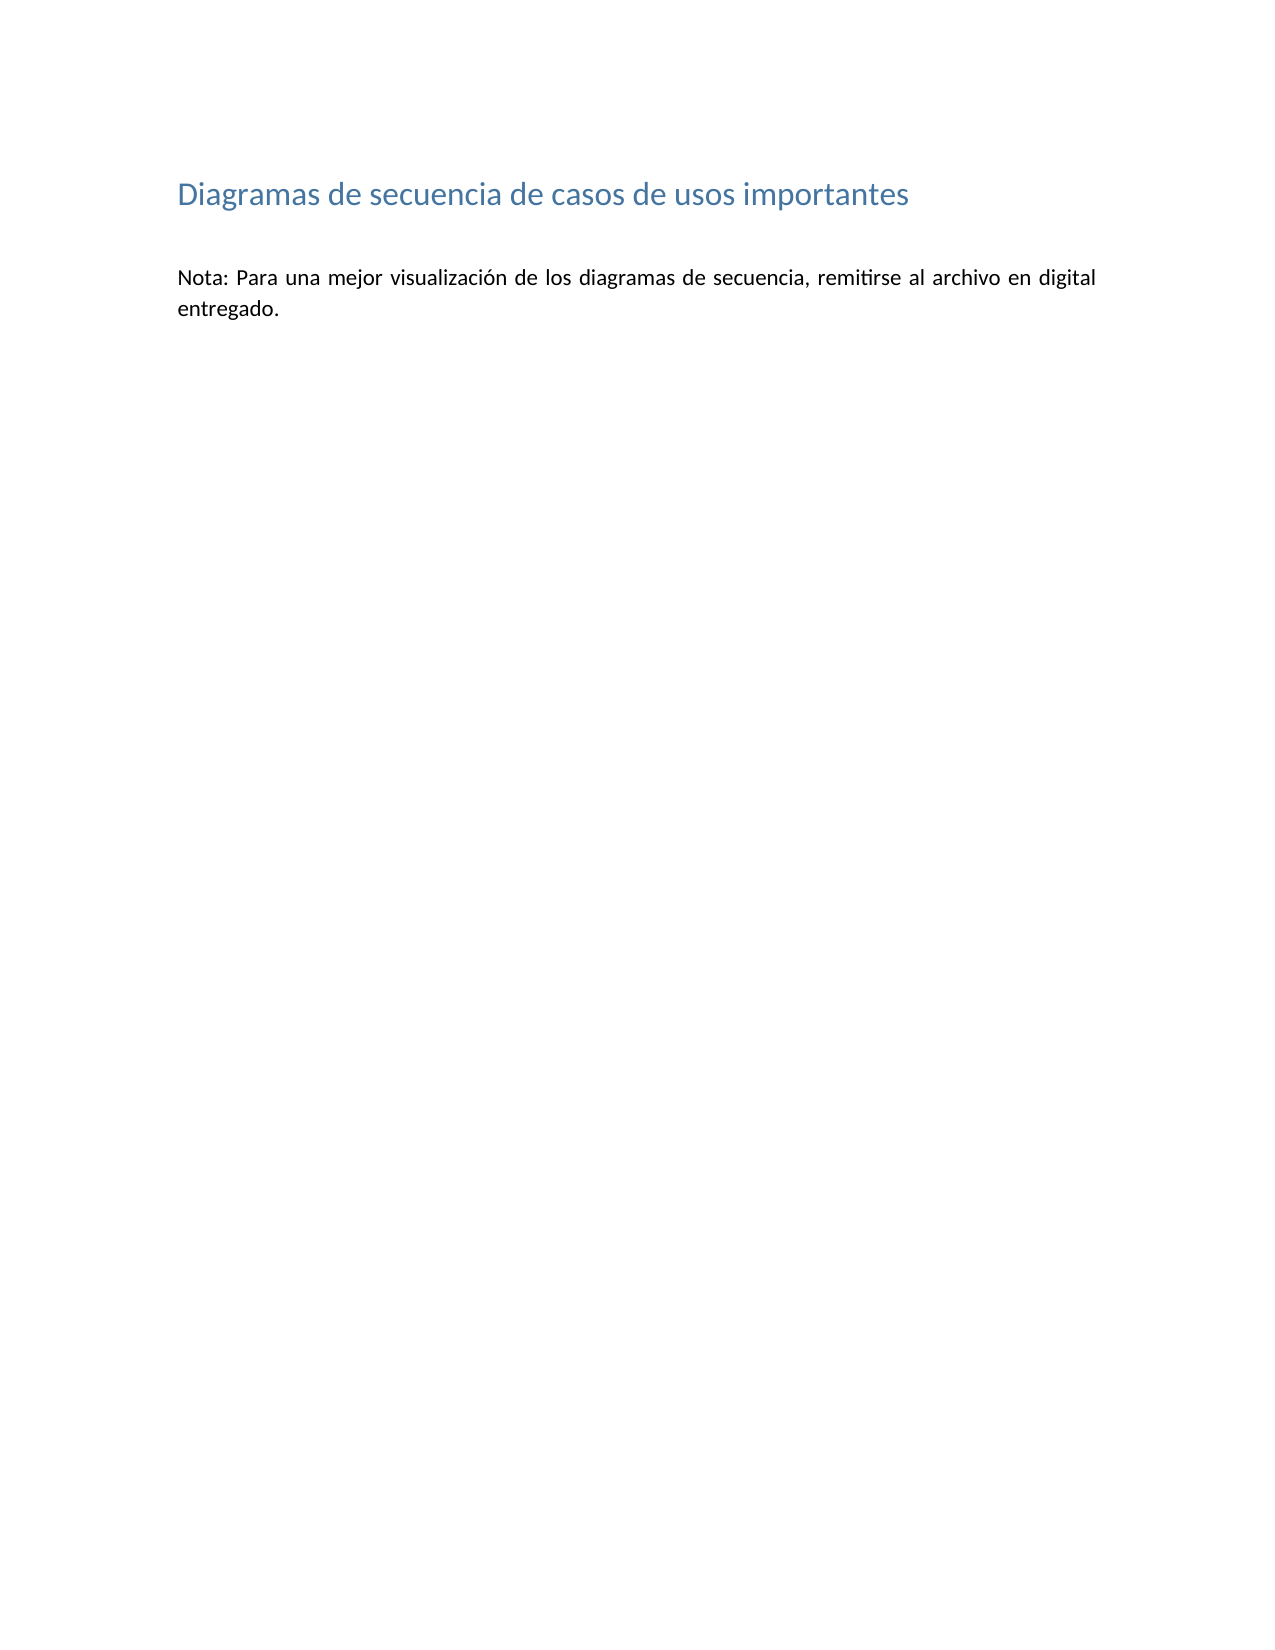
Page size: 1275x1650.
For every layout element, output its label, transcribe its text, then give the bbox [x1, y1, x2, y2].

text Nota: Para una mejor visualización de los diagramas de secuencia, remitirse al archivo en digital entregado. [177, 263, 1098, 322]
subtitle Diagramas de secuencia de casos de usos importantes [177, 173, 1098, 213]
